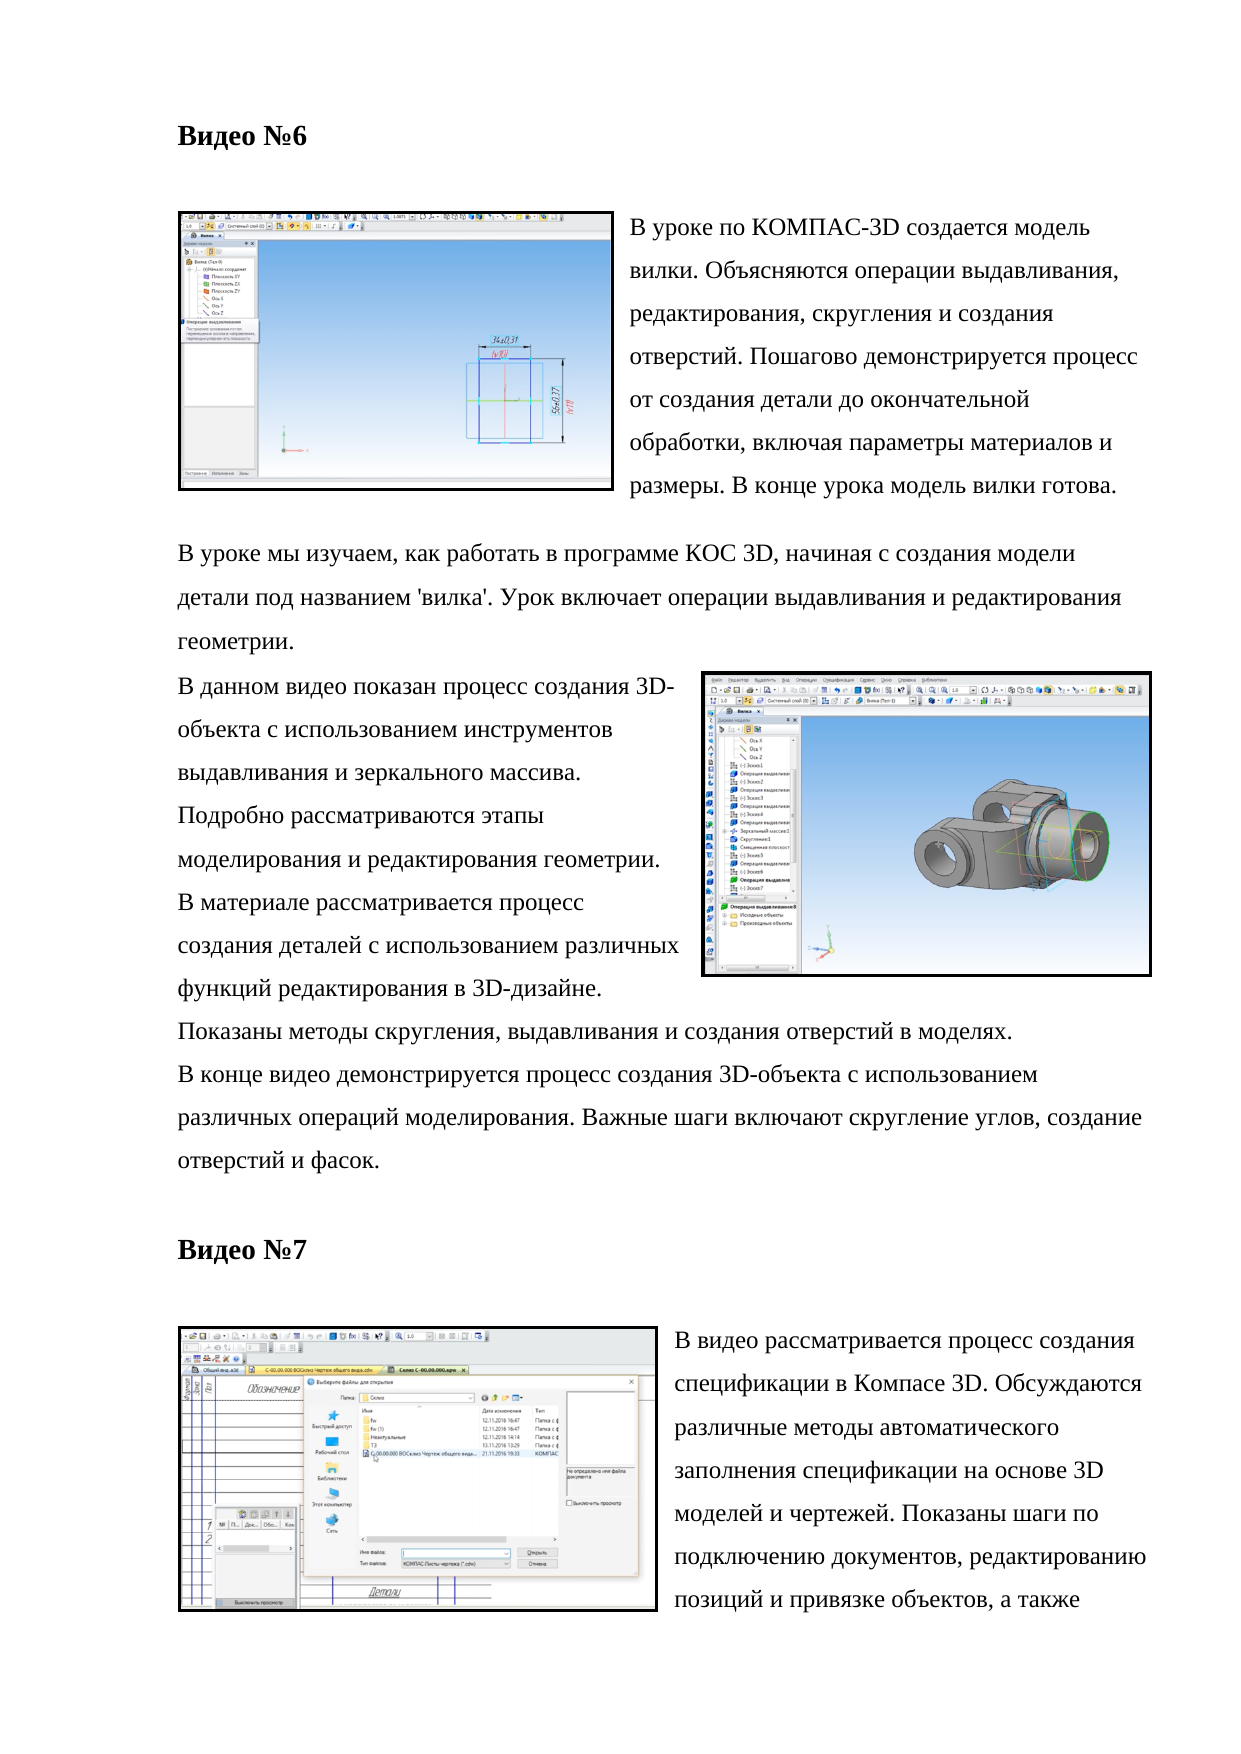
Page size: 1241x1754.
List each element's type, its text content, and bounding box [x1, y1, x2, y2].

text Видео №6 [177, 118, 1152, 152]
picture [705, 675, 1149, 974]
picture [181, 1329, 655, 1609]
text В конце видео демонстрируется процесс создания 3D-объекта с использованием различных операций моделирования. Важные шаги включают скругление углов, создание отверстий и фасок. [177, 1059, 1152, 1174]
text В данном видео показан процесс создания 3D-объекта с использованием инструментов выдавливания и зеркального массива. Подробно рассматриваются этапы моделирования и редактирования геометрии. [177, 671, 701, 872]
text Видео №7 [177, 1232, 1152, 1265]
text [177, 1325, 1152, 1613]
text В материале рассматривается процесс создания деталей с использованием различных функций редактирования в 3D-дизайне. Показаны методы скругления, выдавливания и создания отверстий в моделях. [177, 887, 1152, 1045]
text В уроке мы изучаем, как работать в программе КОС 3D, начиная с создания модели детали под названием 'вилка'. Урок включает операции выдавливания и редактирования геометрии. [177, 538, 1152, 656]
picture [181, 214, 611, 488]
